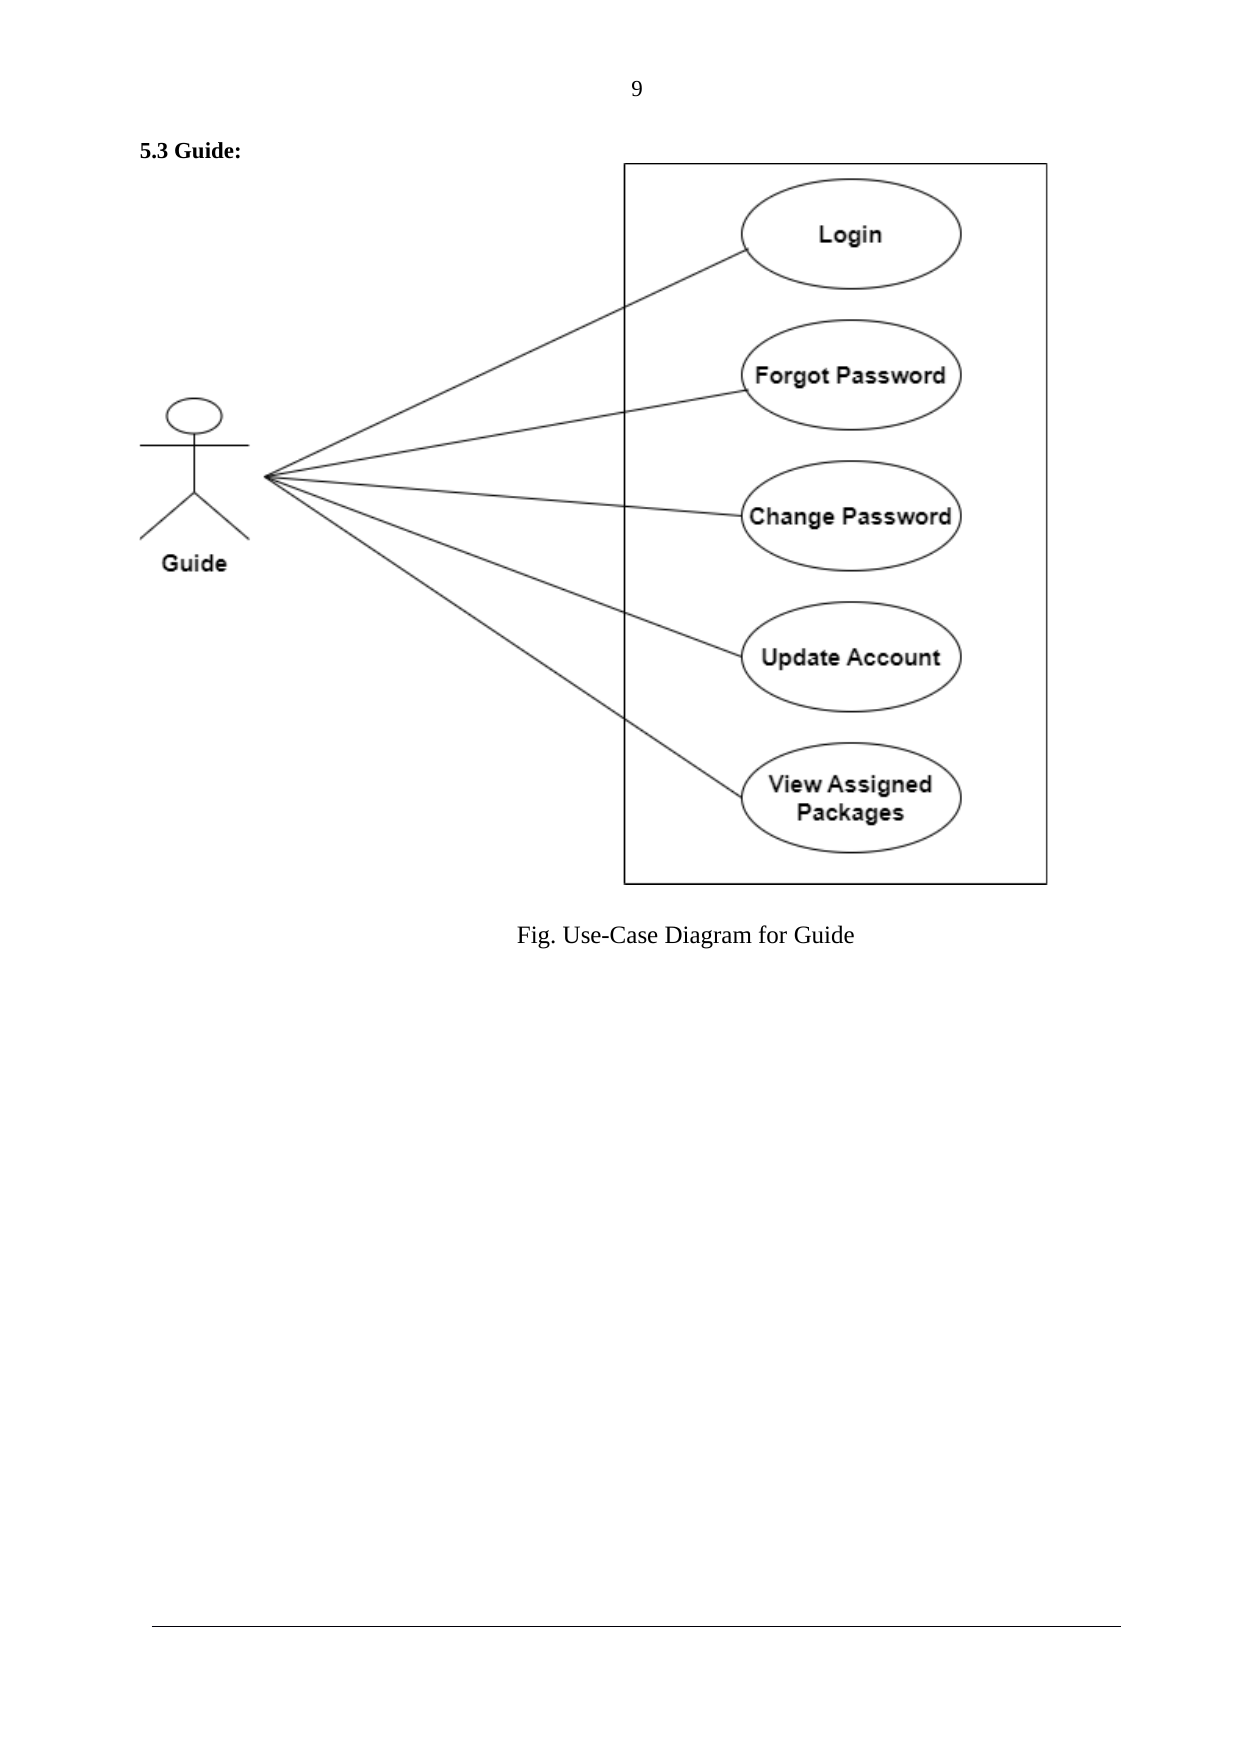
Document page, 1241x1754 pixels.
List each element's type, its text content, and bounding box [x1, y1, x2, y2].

text Fig. Use-Case Diagram for Guide [341, 920, 881, 949]
picture [139, 163, 1048, 885]
